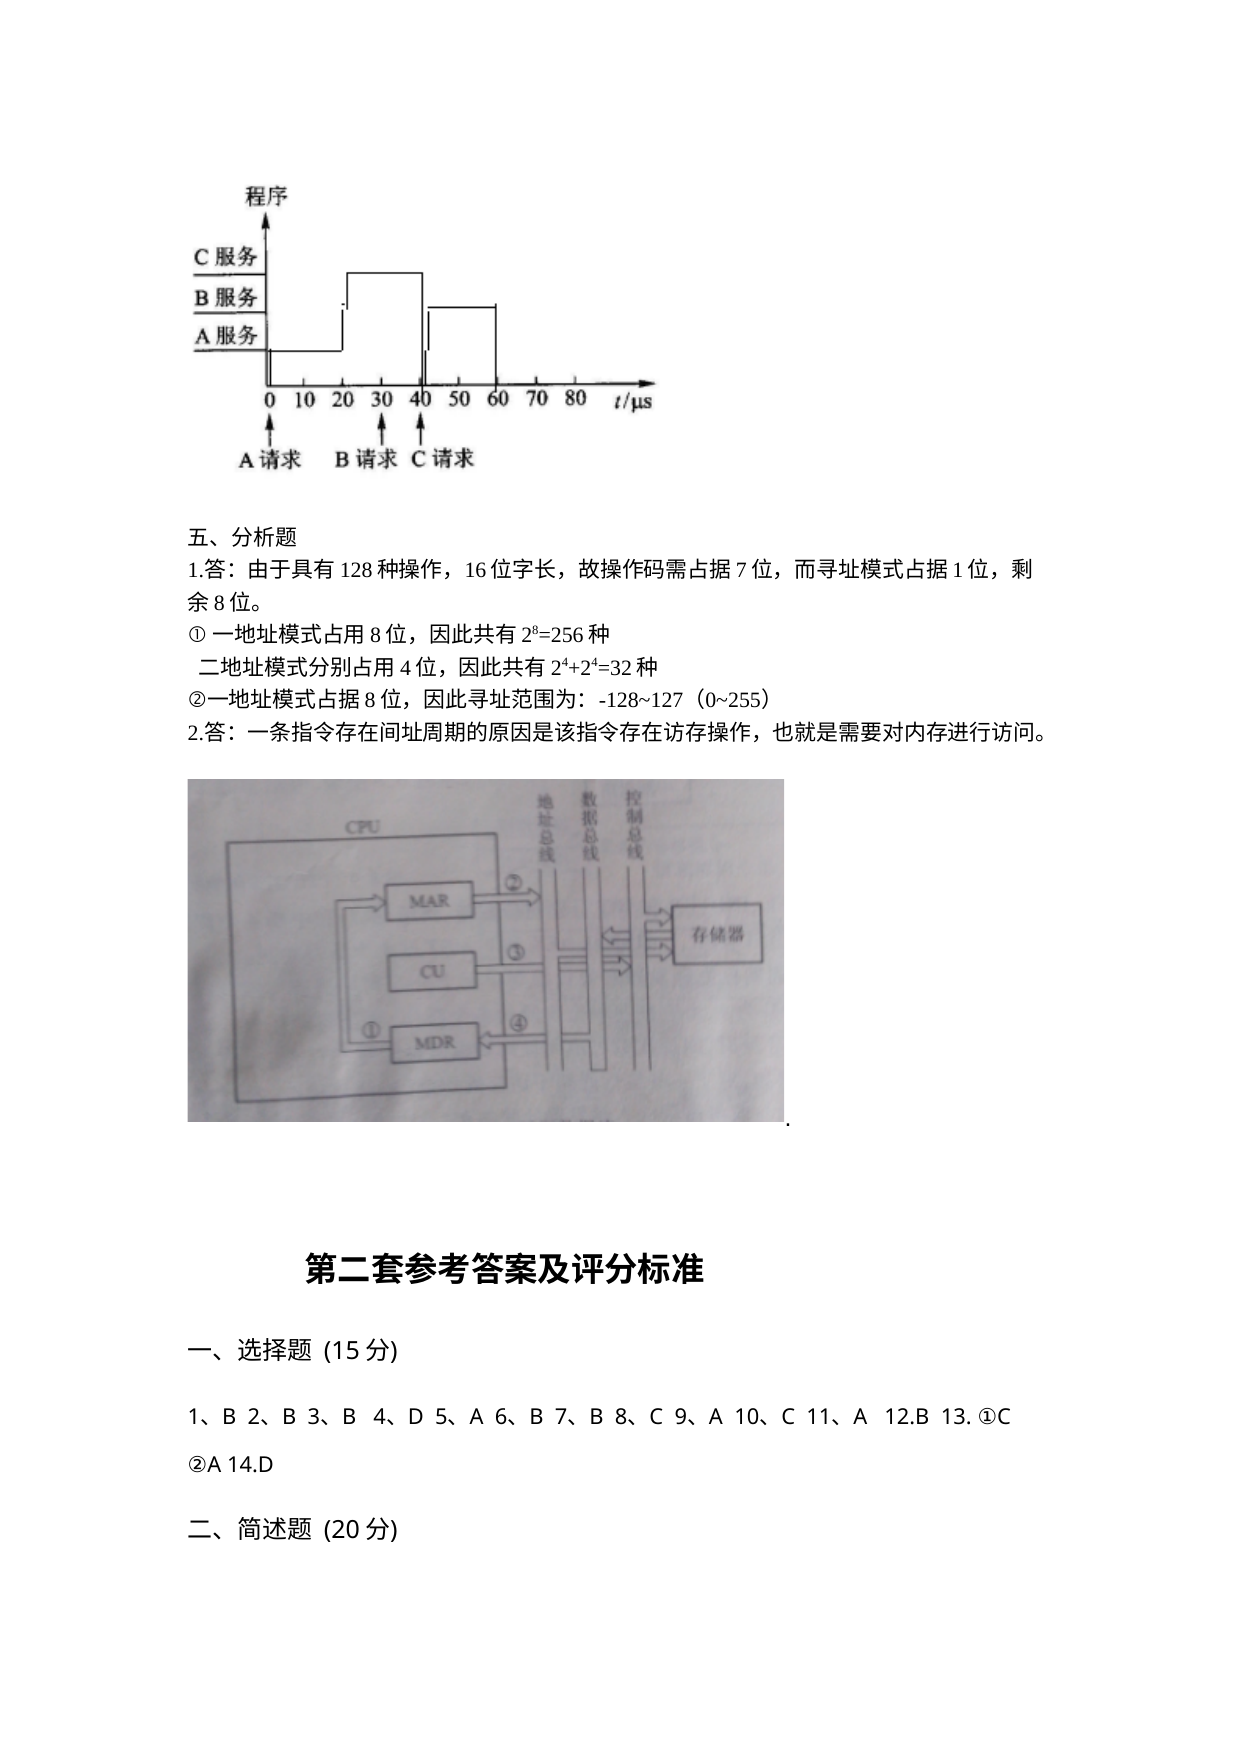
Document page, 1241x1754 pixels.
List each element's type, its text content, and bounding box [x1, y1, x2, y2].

list 分析题 [187, 519, 1053, 552]
text 一、选择题 (15分) [187, 1316, 1011, 1381]
text 第二套参考答案及评分标准 [187, 1234, 1053, 1299]
text 二、简述题 (20分) [187, 1495, 1011, 1560]
picture [187, 174, 716, 507]
text 一地址模式占据8位，因此寻址范围为：-128~127（0~255） [187, 682, 1053, 714]
picture [187, 779, 785, 1122]
text 二地址模式分别占用4位，因此共有24+24=32种 [187, 649, 1053, 682]
text 一地址模式占用8位，因此共有28=256种 [187, 617, 1053, 649]
list 答：由于具有128种操作，16位字长，故操作码需占据7位，而寻址模式占据1位，剩余8位。 [187, 552, 1053, 617]
list 答：一条指令存在间址周期的原因是该指令存在访存操作，也就是需要对内存进行访问。 [187, 714, 1053, 747]
text 1、B 2、B 3、B 4、D 5、A 6、B 7、B 8、C 9、A 10、C 11、A 12.B 13. ①C ②A 14.D [187, 1399, 1011, 1480]
